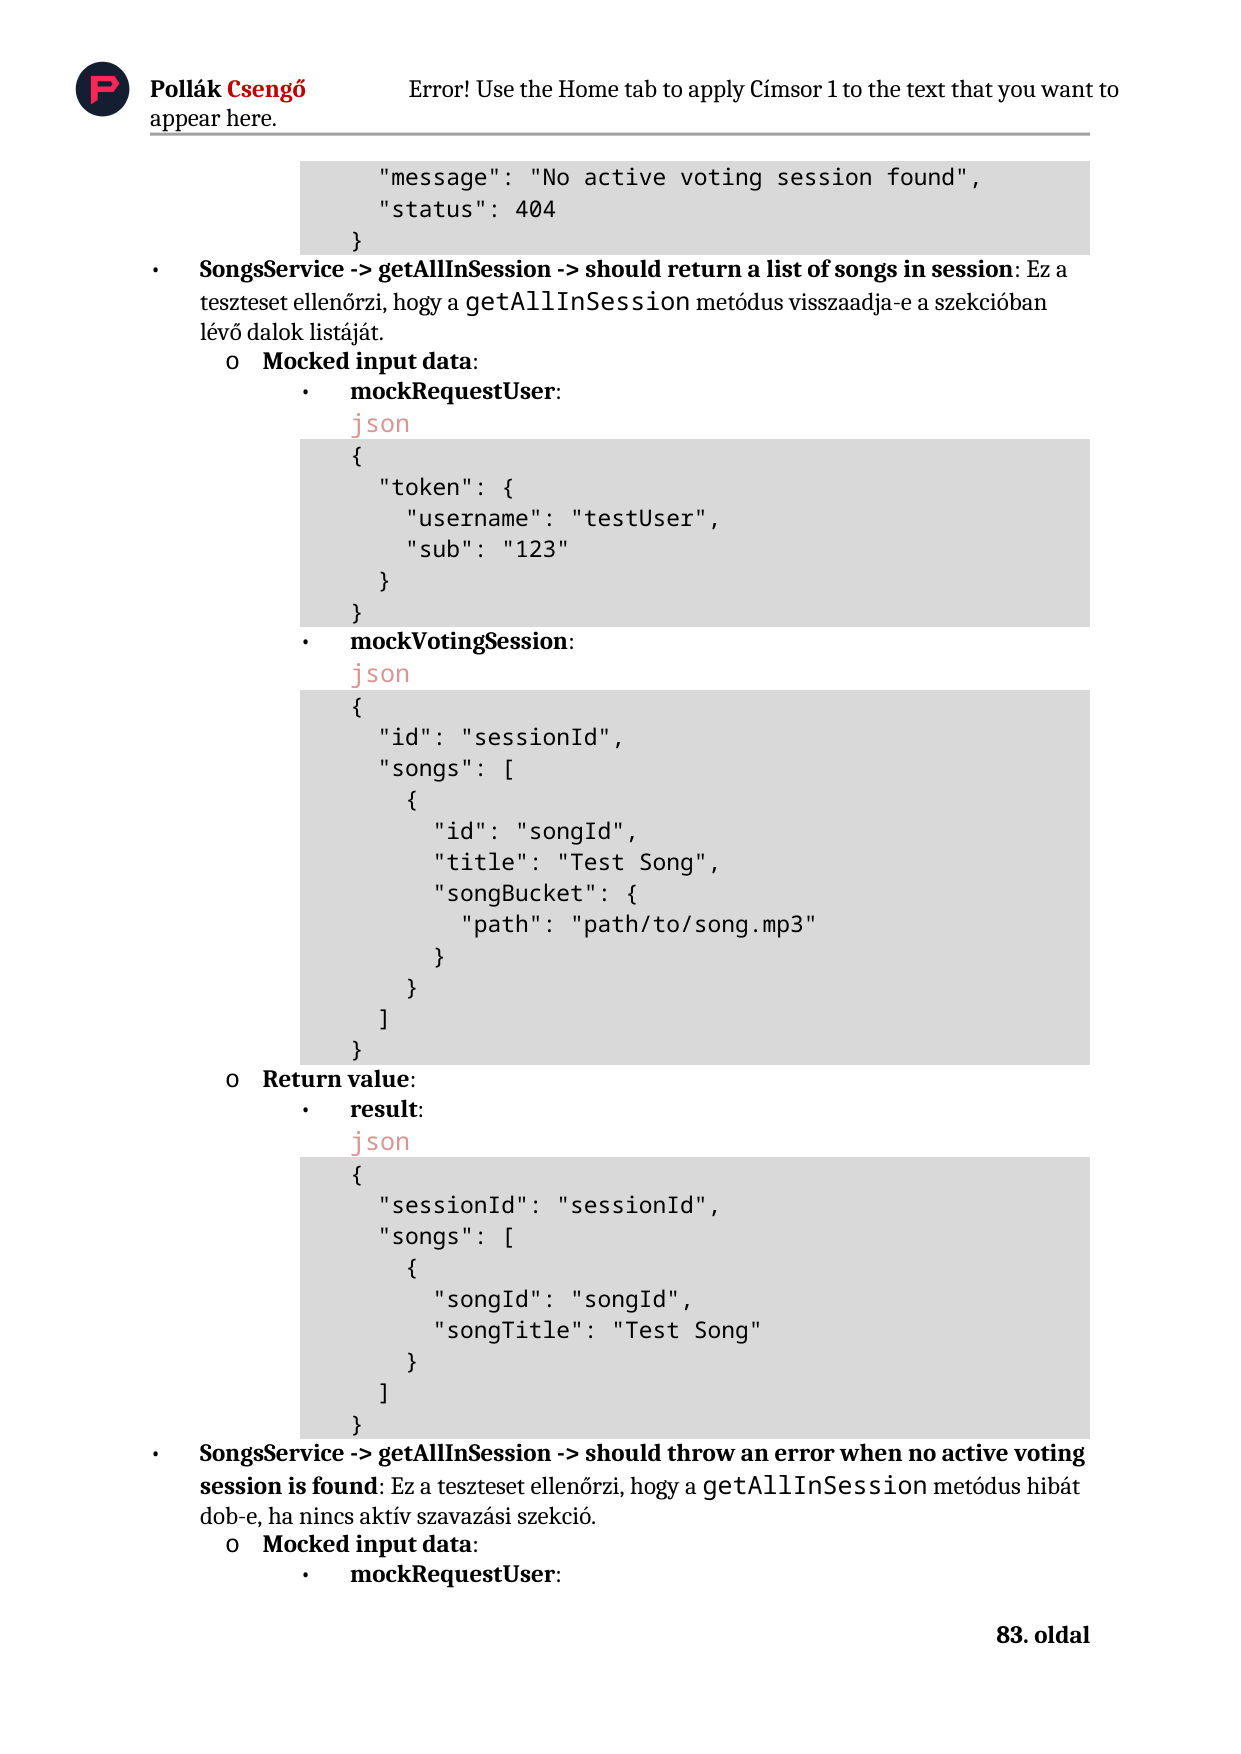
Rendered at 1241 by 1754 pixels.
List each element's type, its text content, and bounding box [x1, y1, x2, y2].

list "id": "sessionId", [300, 721, 1090, 752]
list "title": "Test Song", [300, 846, 1090, 877]
picture [71, 57, 132, 118]
list json [300, 656, 1090, 690]
list json [300, 405, 1090, 439]
list } [300, 224, 1090, 255]
list mockRequestUser: [300, 377, 1090, 405]
list SongsService -> getAllInSession -> should return a list of songs in session: Ez a teszteset ellenőrzi, hogy a getAllInSession metódus visszaadja-e a szekcióban lévő dalok listáját. [150, 255, 1090, 347]
list "songs": [ [300, 1220, 1090, 1251]
list ] [300, 1376, 1090, 1407]
list } [300, 1345, 1090, 1376]
list ] [300, 1002, 1090, 1033]
list } [300, 1407, 1090, 1439]
list "status": 404 [300, 192, 1090, 224]
list Return value: [225, 1065, 1090, 1095]
list "username": "testUser", [300, 502, 1090, 533]
list "songId": "songId", [300, 1282, 1090, 1314]
list { [300, 690, 1090, 721]
list } [300, 940, 1090, 971]
list result: [300, 1095, 1090, 1123]
list } [300, 596, 1090, 627]
list } [300, 971, 1090, 1002]
list "songBucket": { [300, 877, 1090, 908]
list SongsService -> getAllInSession -> should throw an error when no active voting session is found: Ez a teszteset ellenőrzi, hogy a getAllInSession metódus hibát dob-e, ha nincs aktív szavazási szekció. [150, 1439, 1090, 1530]
list "token": { [300, 471, 1090, 502]
list mockRequestUser: [300, 1560, 1090, 1589]
list "sessionId": "sessionId", [300, 1189, 1090, 1220]
list "path": "path/to/song.mp3" [300, 908, 1090, 940]
list "sub": "123" [300, 533, 1090, 564]
list { [300, 1251, 1090, 1282]
list "message": "No active voting session found", [300, 161, 1090, 192]
list "songTitle": "Test Song" [300, 1314, 1090, 1345]
list mockVotingSession: [300, 627, 1090, 656]
list "songs": [ [300, 752, 1090, 783]
list } [300, 564, 1090, 596]
list { [300, 783, 1090, 815]
list } [300, 1033, 1090, 1065]
list { [300, 1157, 1090, 1189]
list "id": "songId", [300, 815, 1090, 846]
list Mocked input data: [225, 1530, 1090, 1560]
list { [300, 439, 1090, 471]
list Mocked input data: [225, 347, 1090, 377]
list json [300, 1123, 1090, 1157]
